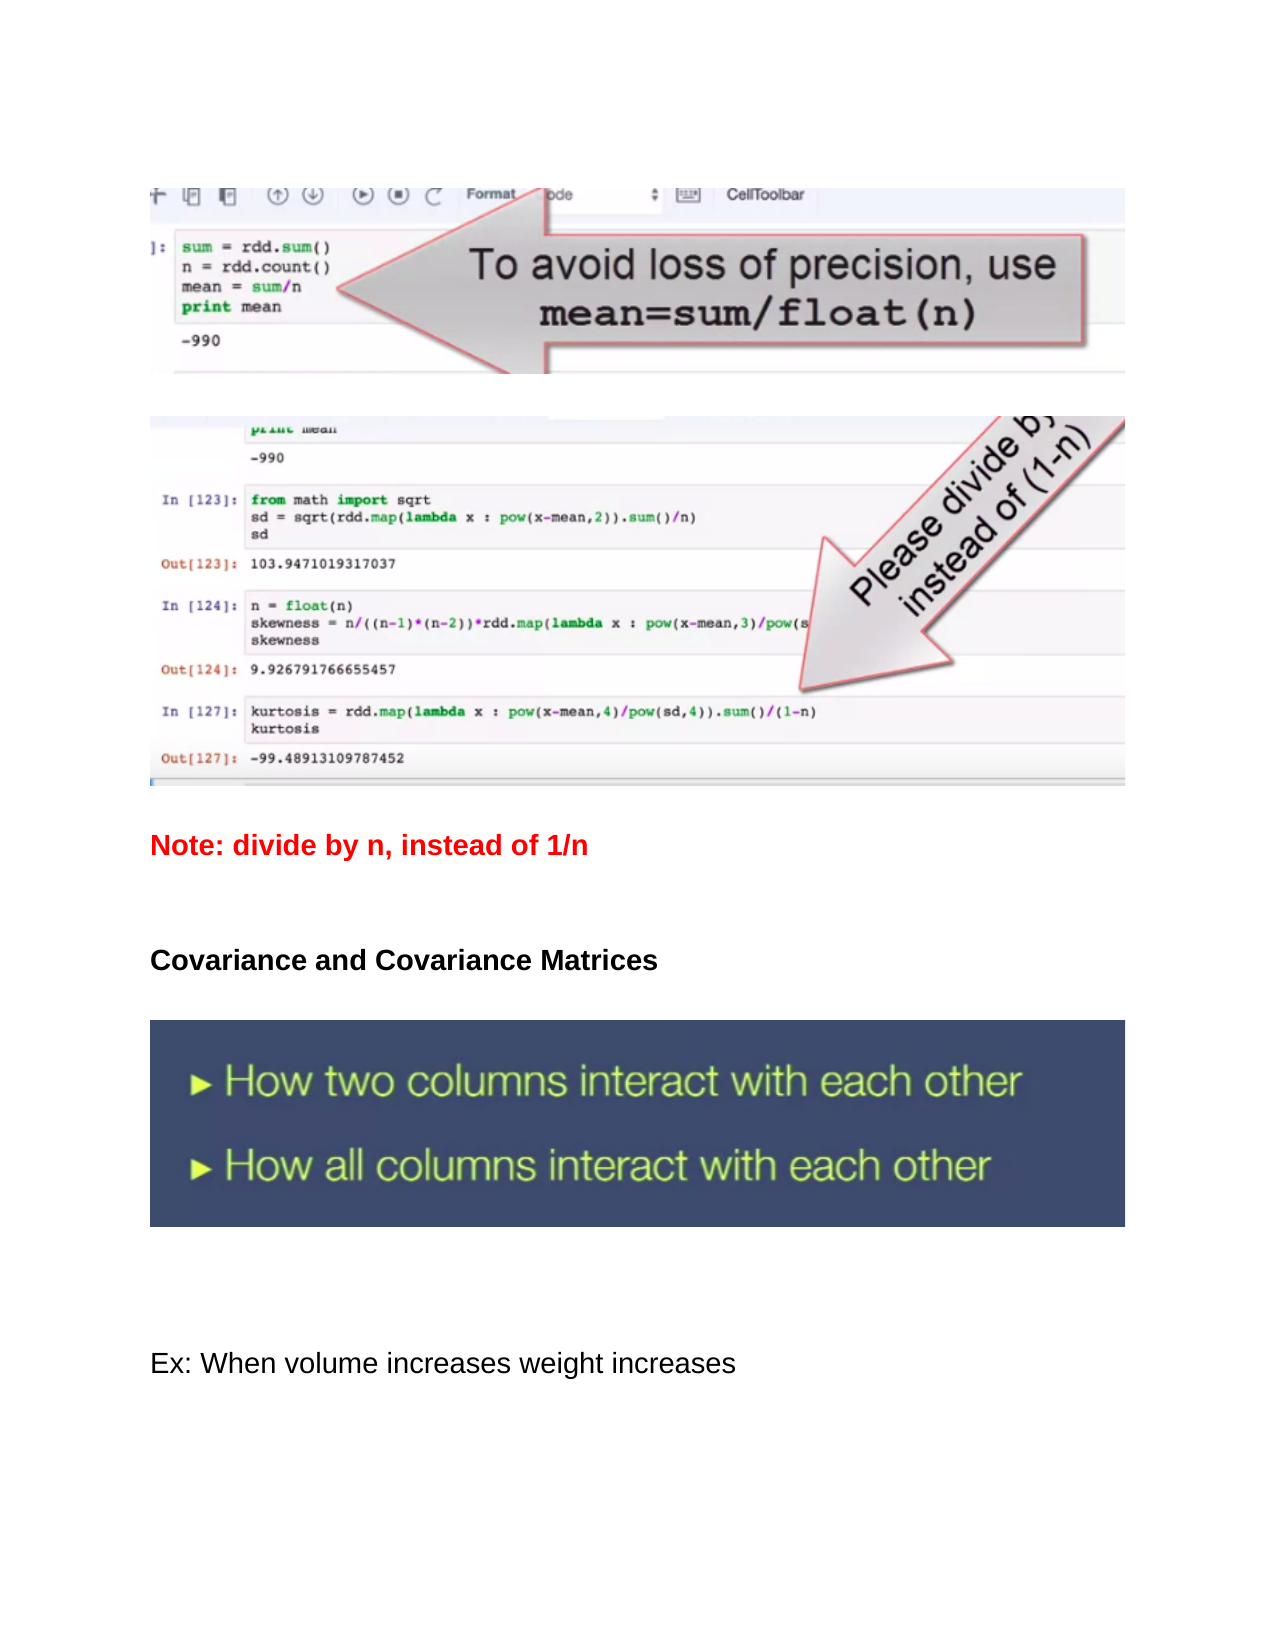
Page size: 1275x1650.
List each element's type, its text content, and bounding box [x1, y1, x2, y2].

text Ex: When volume increases weight increases [150, 1346, 1125, 1379]
text Note: divide by n, instead of 1/n [150, 827, 1125, 861]
picture [150, 188, 1125, 374]
picture [150, 1020, 1125, 1227]
text Covariance and Covariance Matrices [150, 943, 1125, 977]
picture [150, 416, 1125, 786]
